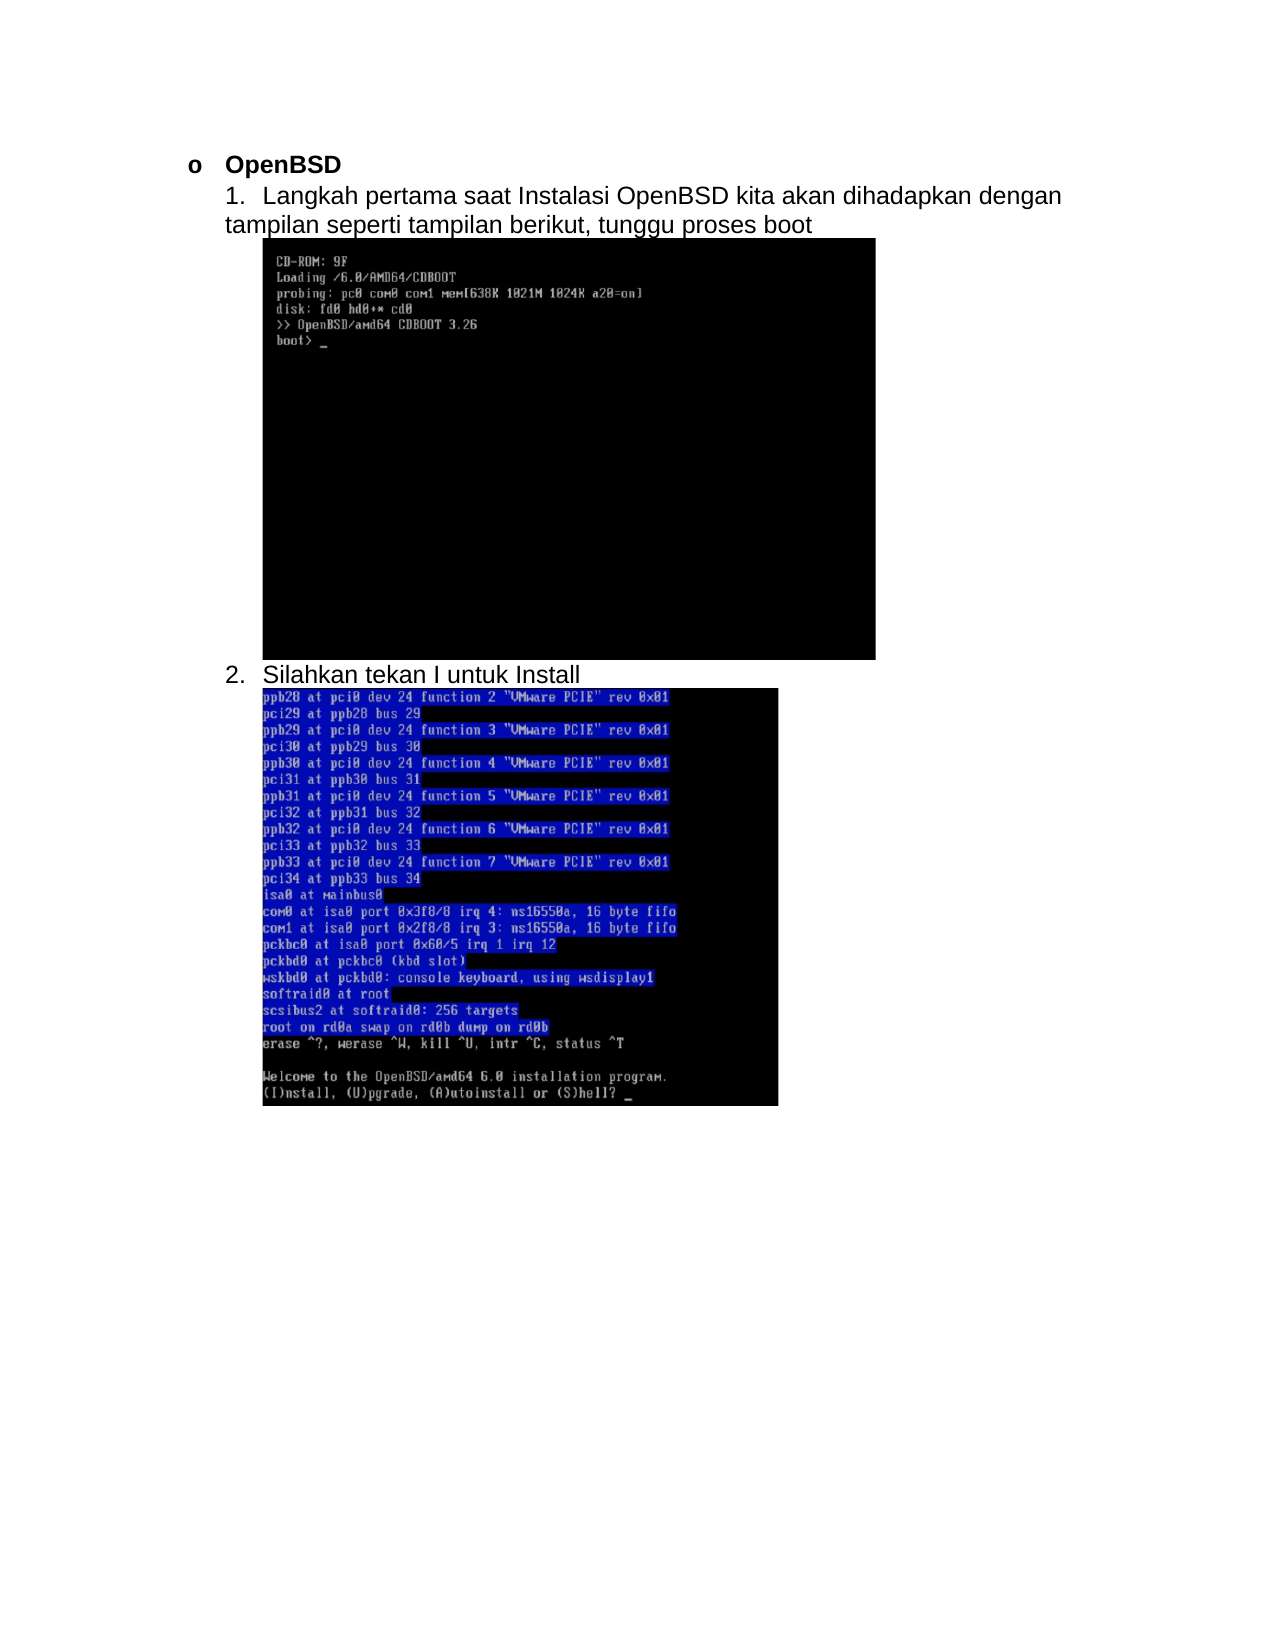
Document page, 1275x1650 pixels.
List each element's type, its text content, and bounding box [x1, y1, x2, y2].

list OpenBSD [187, 150, 1125, 181]
picture [262, 238, 876, 660]
list Silahkan tekan I untuk Install [225, 659, 1125, 688]
list Langkah pertama saat Instalasi OpenBSD kita akan dihadapkan dengan tampilan seperti tampilan berikut, tunggu proses boot [225, 181, 1125, 238]
picture [262, 688, 779, 1106]
